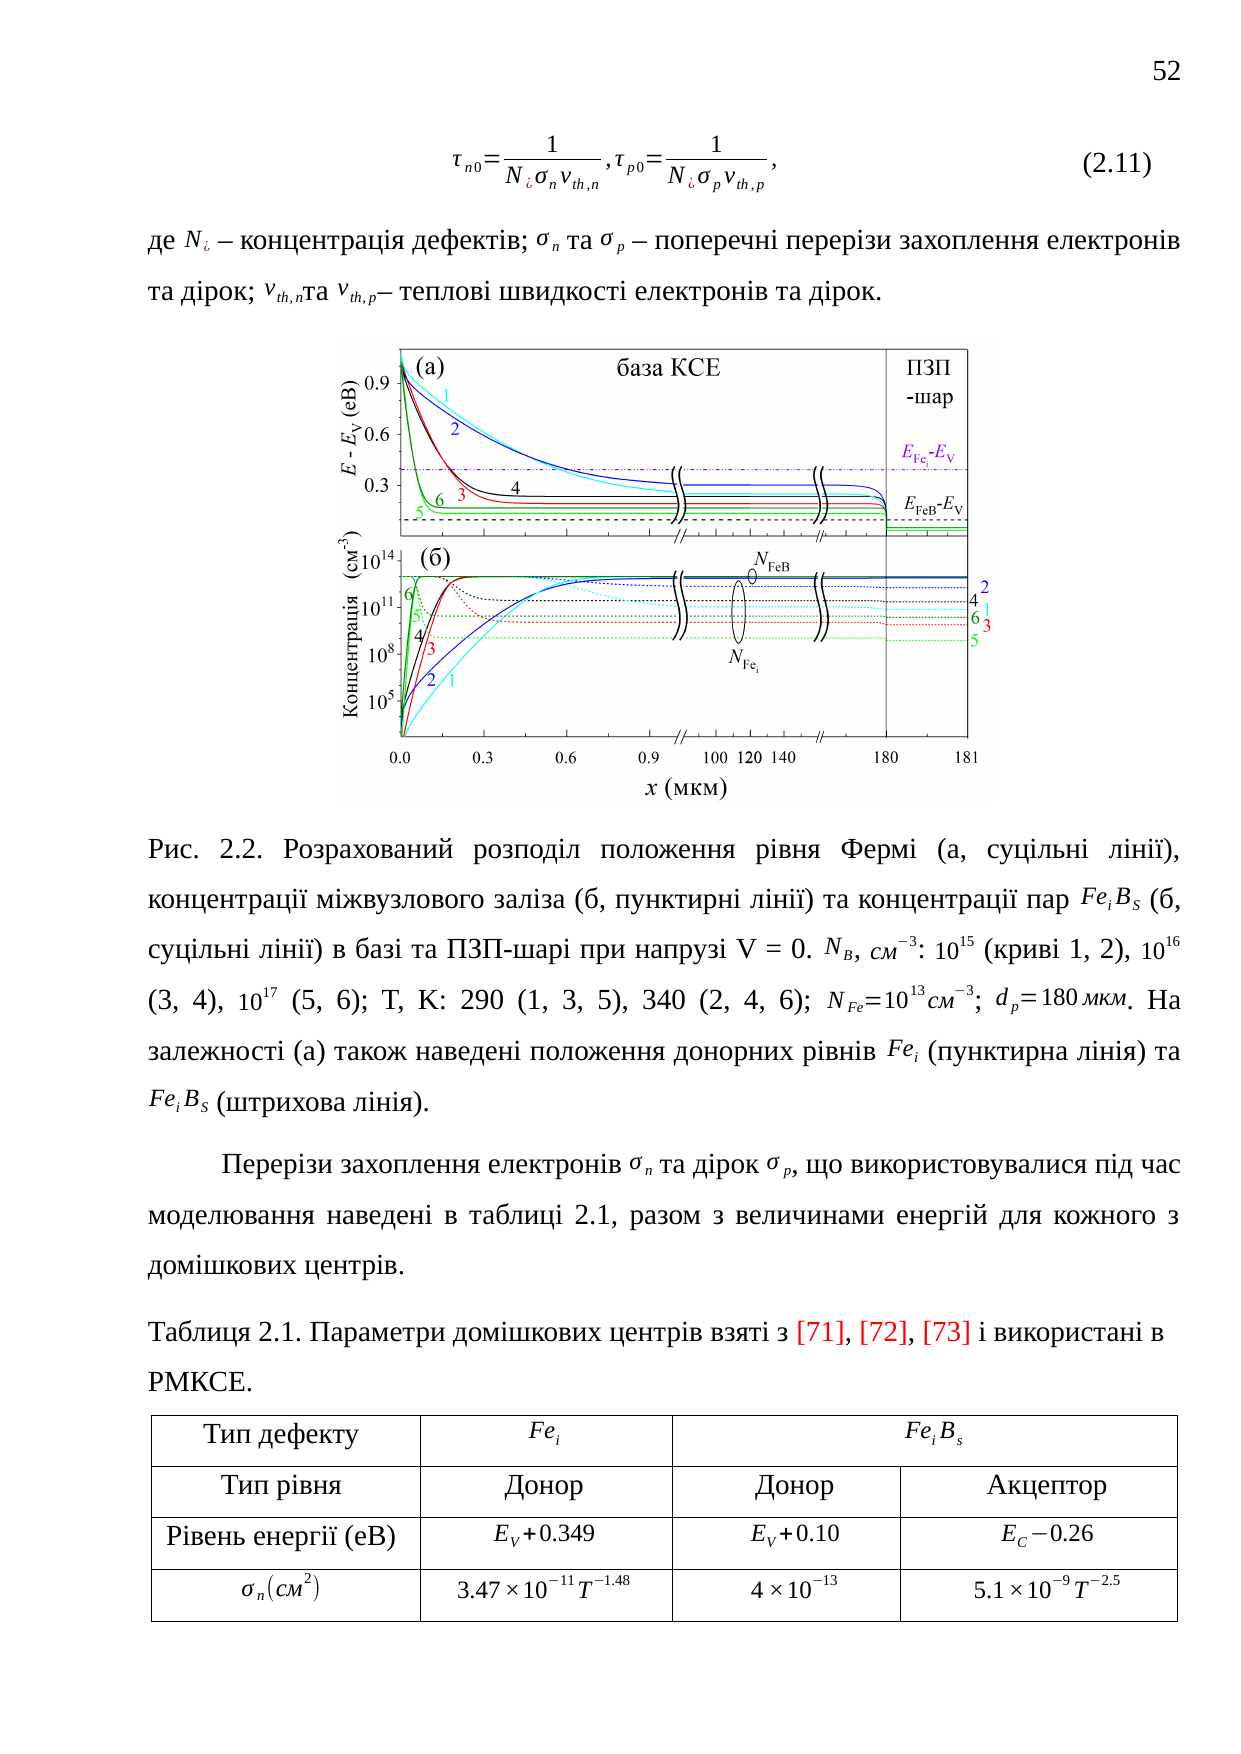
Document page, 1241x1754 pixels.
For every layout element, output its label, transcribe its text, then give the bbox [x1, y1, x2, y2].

table_cell [421, 1518, 672, 1568]
picture [335, 335, 994, 802]
table_cell [673, 1570, 900, 1621]
table_cell [673, 1518, 900, 1568]
table_header [673, 1416, 1177, 1466]
table_header Тип дефекту [152, 1416, 420, 1466]
text Рис. 2.2. Розрахований розподіл положення рівня Фермі (а, суцільні лінії), концентрації міжвузлового заліза (б, пунктирні лінії) та концентрації пар (б, суцільні лінії) в базі та ПЗП-шарі при напрузі V = 0. , : (криві 1, 2), (3, 4), (5, 6); T, K: 290 (1, 3, 5), 340 (2, 4, 6); ; . На залежності (a) також наведені положення донорних рівнів (пунктирна лінія) та (штрихова лінія). [148, 831, 1181, 1117]
table_cell Донор [421, 1467, 672, 1517]
text де – концентрація дефектів; та – поперечні перерізи захоплення електронів та дірок; та – теплові швидкості електронів та дірок. [148, 222, 1181, 306]
table_cell Рівень енергії (еВ) [152, 1518, 420, 1568]
table_header [166, 118, 1063, 222]
table_cell [901, 1518, 1177, 1568]
text Таблиця 2.1. Параметри домішкових центрів взяті з [71], [72], [73] і використані в РМКСЕ. [148, 1314, 1181, 1398]
table_cell [901, 1570, 1177, 1621]
table_header (2.11) [1063, 118, 1163, 222]
table_header [421, 1416, 672, 1466]
table_cell [421, 1570, 672, 1621]
table_cell [152, 1570, 420, 1621]
list Перерізи захоплення електронів та дірок , що використовувалися під час моделювання наведені в таблиці 2.1, разом з величинами енергій для кожного з домішкових центрів. [148, 1147, 1181, 1281]
table_cell Тип рівня [152, 1467, 420, 1517]
table_cell Акцептор [901, 1467, 1177, 1517]
table_cell Донор [673, 1467, 900, 1517]
